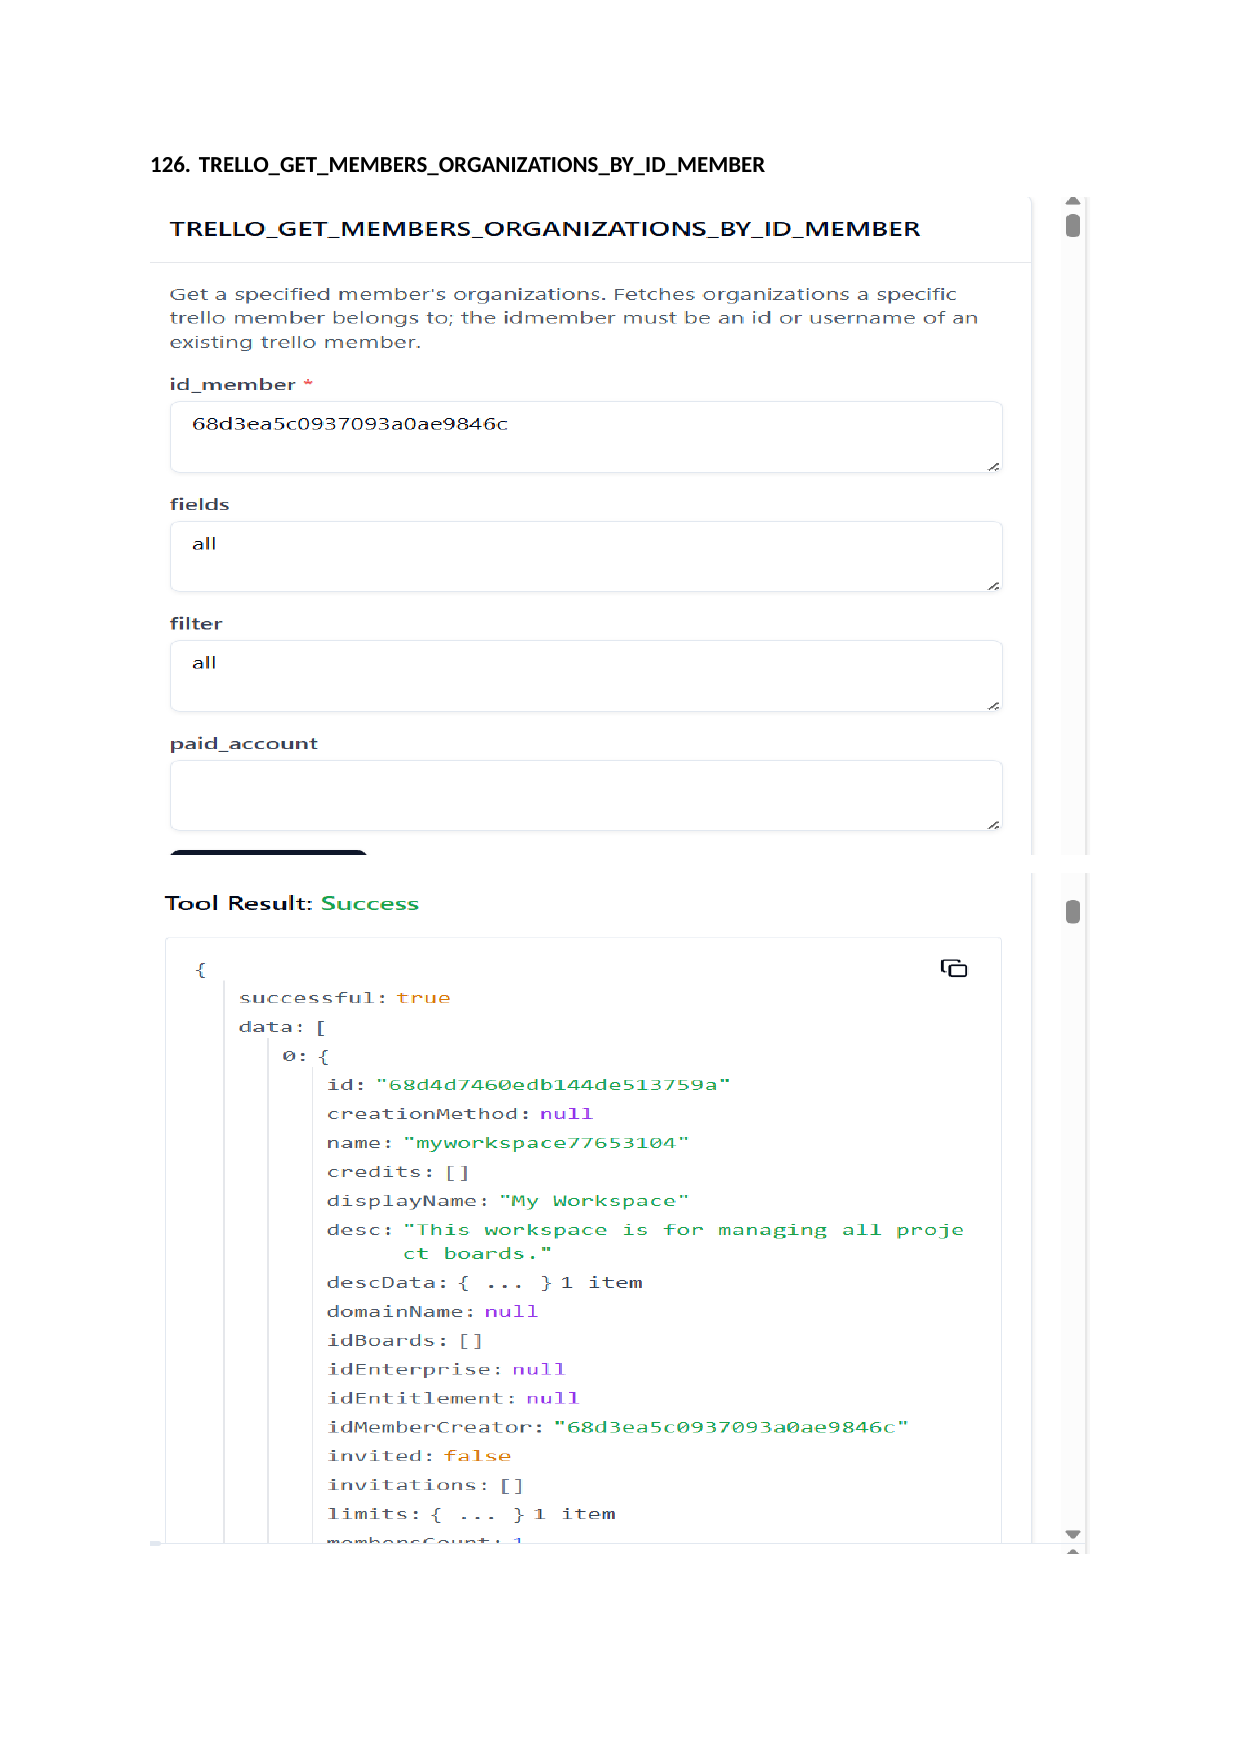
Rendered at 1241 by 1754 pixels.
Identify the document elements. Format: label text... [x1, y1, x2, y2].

text 126. TRELLO_GET_MEMBERS_ORGANIZATIONS_BY_ID_MEMBER [150, 150, 1090, 178]
picture [150, 873, 1090, 1554]
picture [150, 197, 1091, 855]
